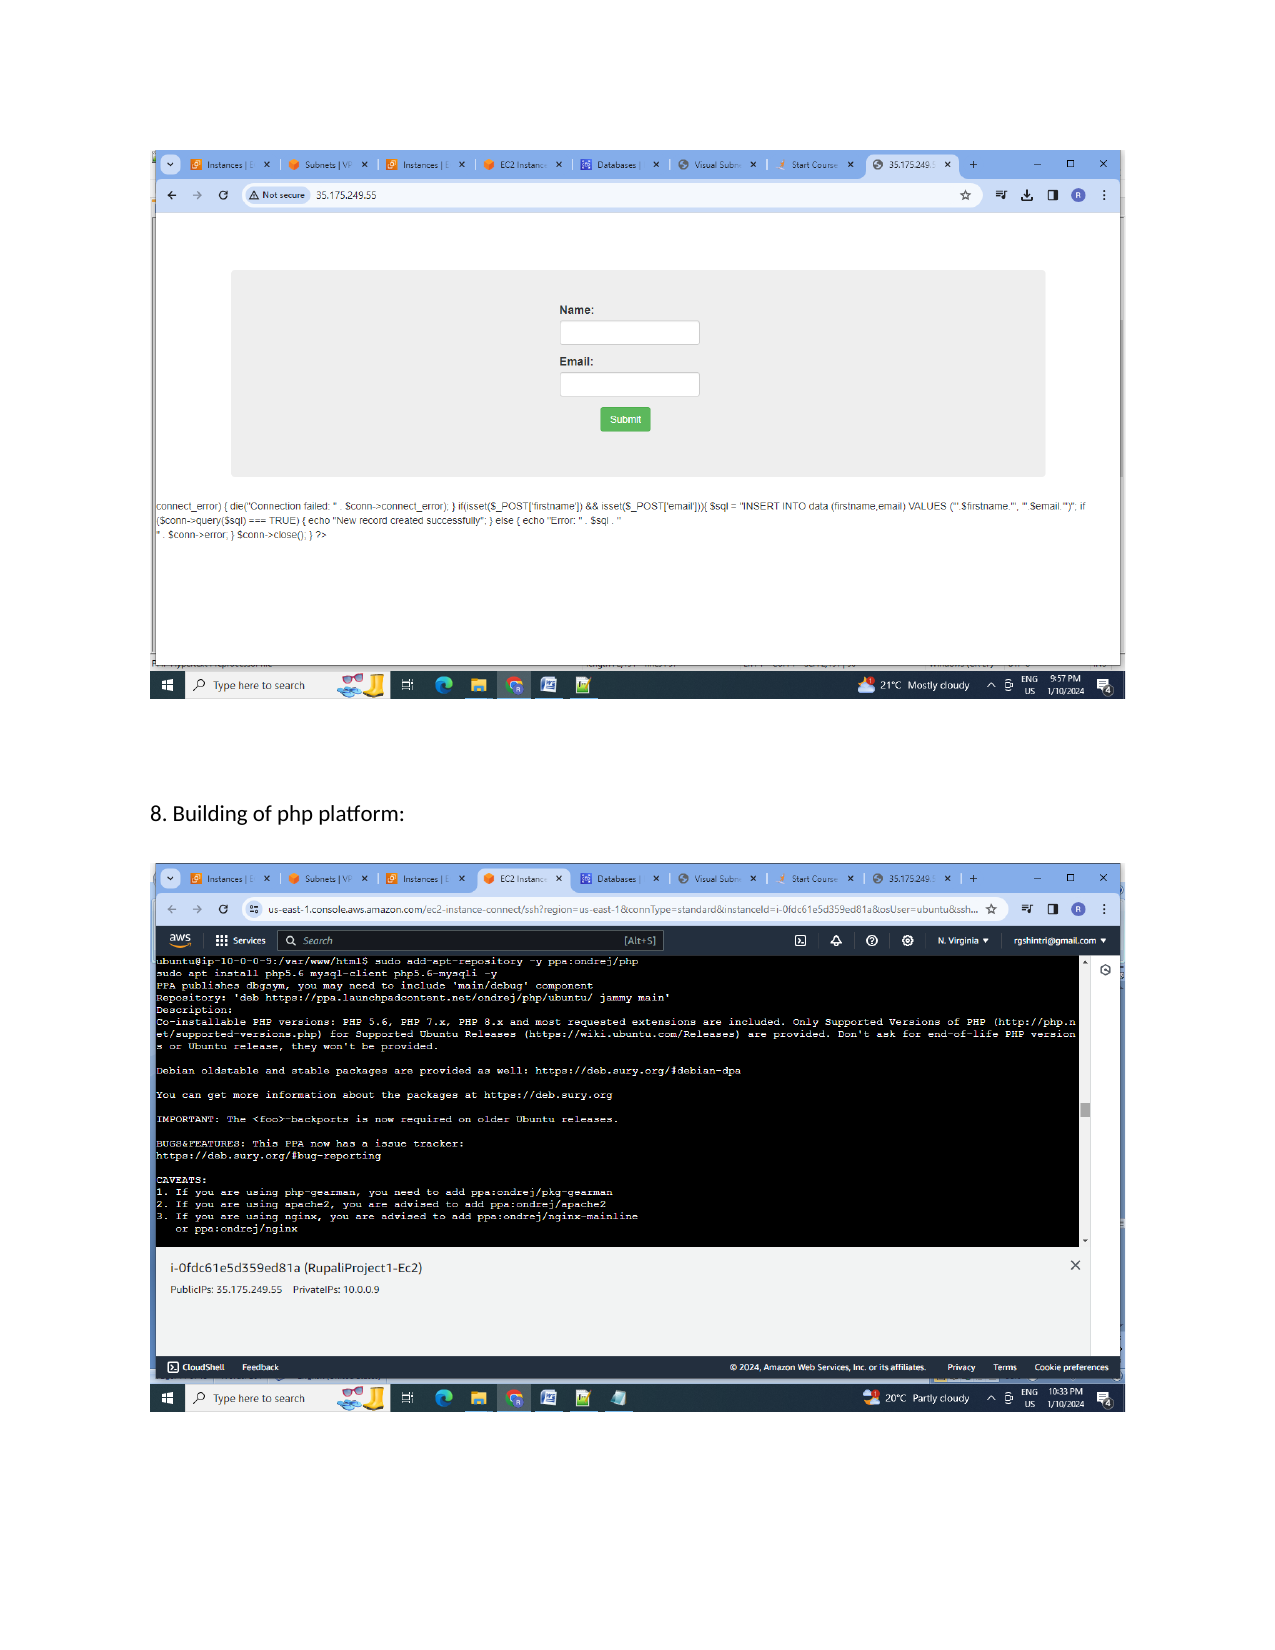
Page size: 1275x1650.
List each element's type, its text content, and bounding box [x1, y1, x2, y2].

picture [150, 863, 1125, 1412]
text 8. Building of php platform: [150, 799, 1125, 827]
picture [150, 150, 1125, 699]
